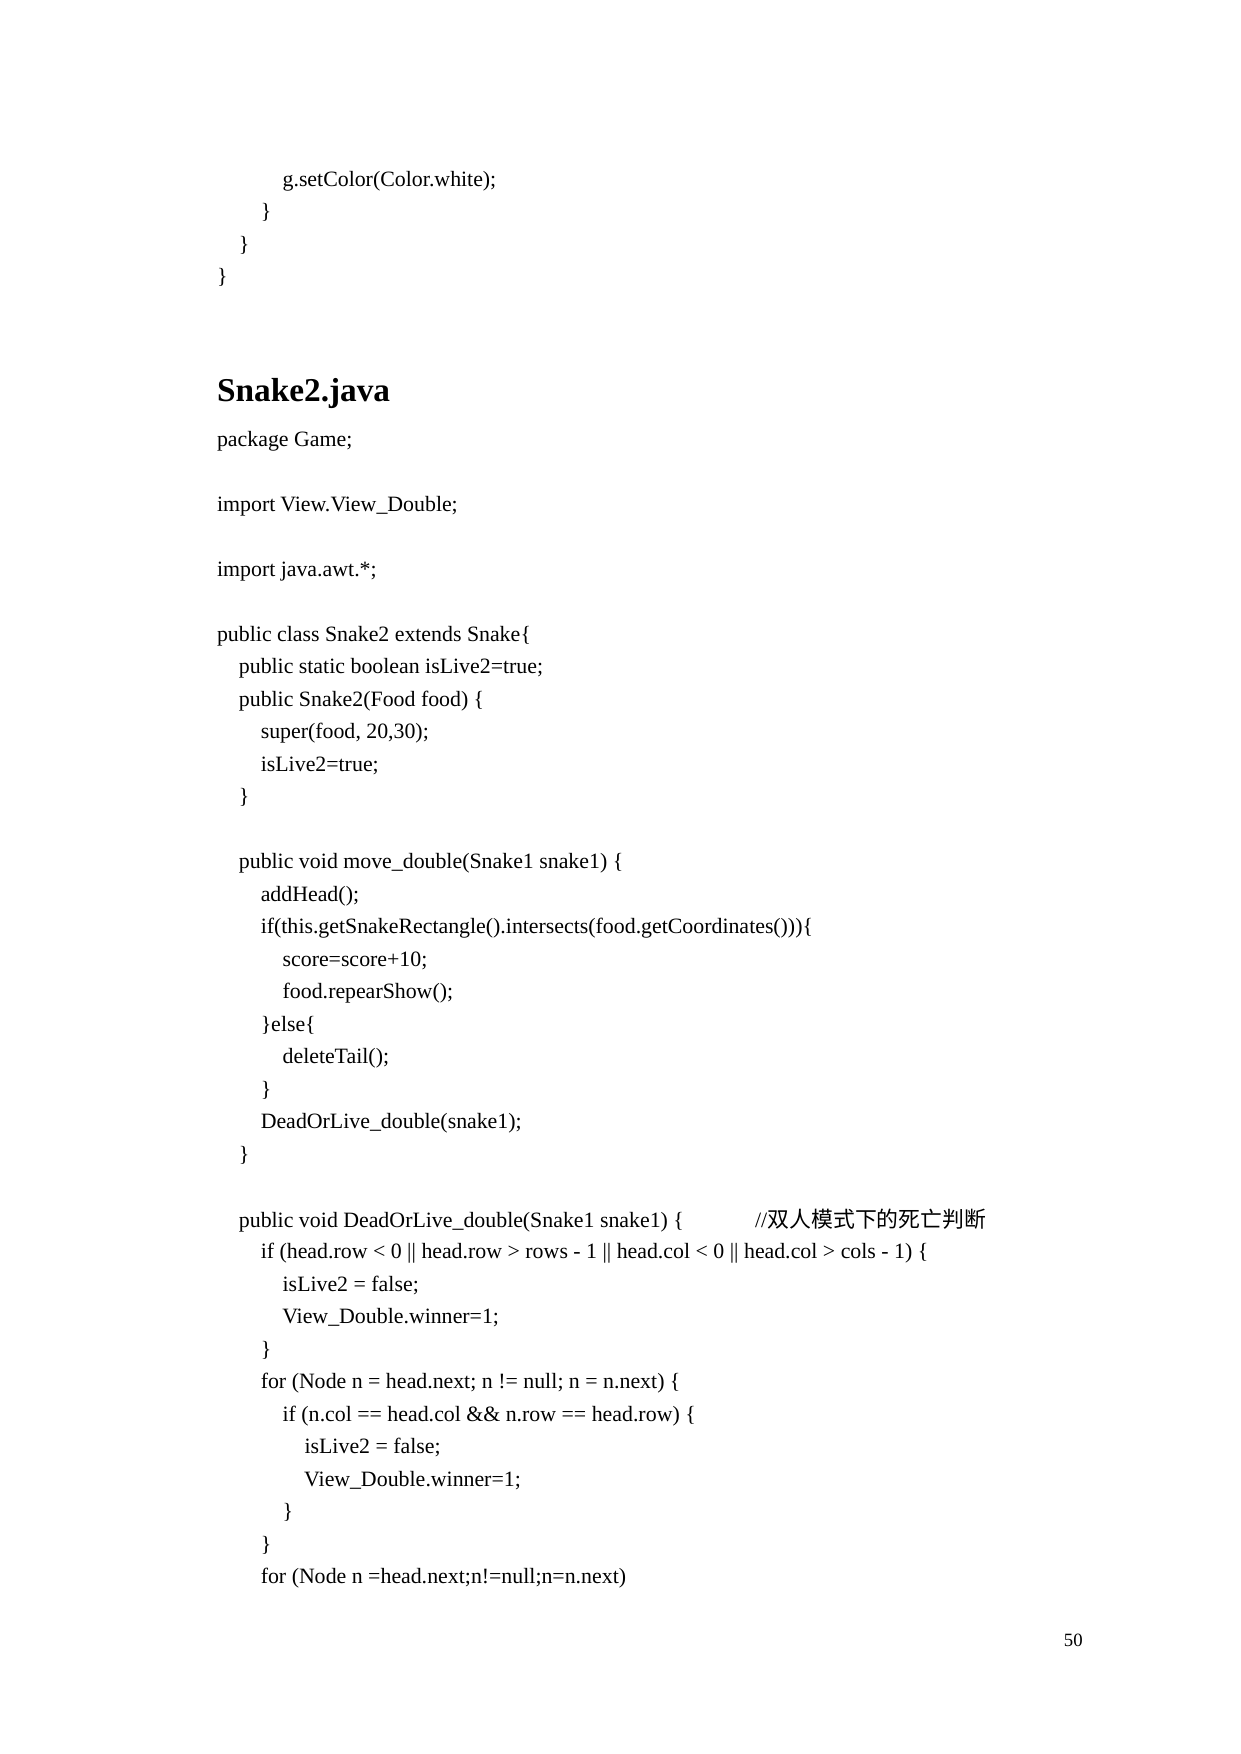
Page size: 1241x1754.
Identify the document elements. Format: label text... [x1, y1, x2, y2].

text }else{ [217, 1007, 1082, 1039]
text public static boolean isLive2=true; [217, 649, 1082, 682]
text } [217, 227, 1082, 259]
text import View.View_Double; [217, 487, 1082, 519]
text } [217, 194, 1082, 227]
text deleteTail(); [217, 1039, 1082, 1072]
text public class Snake2 extends Snake{ [217, 617, 1082, 649]
text } [217, 779, 1082, 812]
text score=score+10; [217, 942, 1082, 974]
text addHead(); [217, 877, 1082, 909]
text for (Node n =head.next;n!=null;n=n.next) [217, 1559, 1082, 1592]
text Snake2.java [217, 357, 1082, 422]
text public Snake2(Food food) { [217, 682, 1082, 714]
text } [217, 259, 1082, 292]
text } [217, 1527, 1082, 1559]
text package Game; [217, 422, 1082, 454]
text } [217, 1494, 1082, 1527]
text if(this.getSnakeRectangle().intersects(food.getCoordinates())){ [217, 909, 1082, 942]
text super(food, 20,30); [217, 714, 1082, 747]
text isLive2=true; [217, 747, 1082, 779]
text import java.awt.*; [217, 552, 1082, 584]
text View_Double.winner=1; [217, 1462, 1082, 1494]
text } [217, 1332, 1082, 1364]
text } [217, 1072, 1082, 1104]
text public void DeadOrLive_double(Snake1 snake1) { //双人模式下的死亡判断 [217, 1202, 1082, 1234]
text public void move_double(Snake1 snake1) { [217, 844, 1082, 877]
text for (Node n = head.next; n != null; n = n.next) { [217, 1364, 1082, 1397]
text food.repearShow(); [217, 974, 1082, 1007]
text g.setColor(Color.white); [217, 162, 1082, 194]
text isLive2 = false; [217, 1429, 1082, 1462]
text if (n.col == head.col && n.row == head.row) { [217, 1397, 1082, 1429]
text DeadOrLive_double(snake1); [217, 1104, 1082, 1137]
text } [217, 1137, 1082, 1169]
text isLive2 = false; [217, 1267, 1082, 1299]
text View_Double.winner=1; [217, 1299, 1082, 1332]
text if (head.row < 0 || head.row > rows - 1 || head.col < 0 || head.col > cols - 1) { [217, 1234, 1082, 1267]
